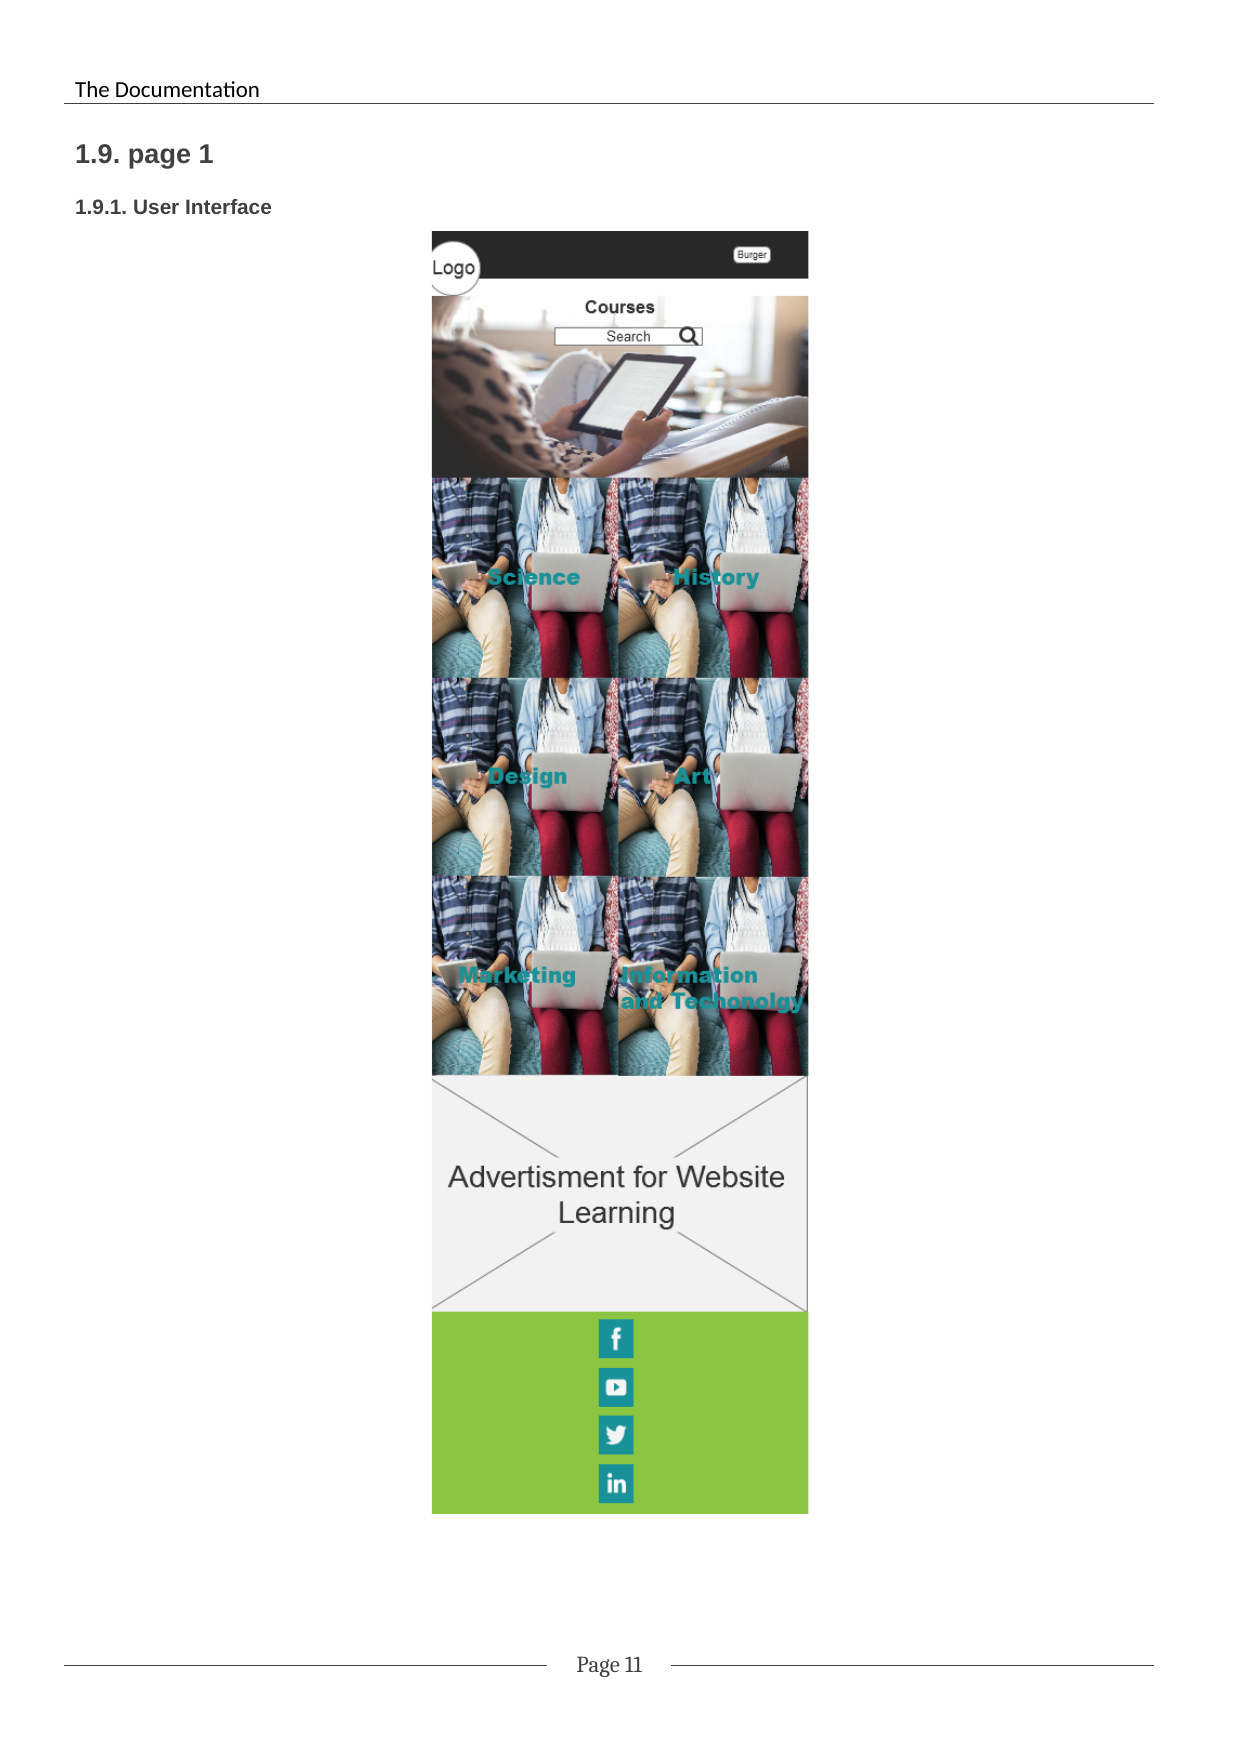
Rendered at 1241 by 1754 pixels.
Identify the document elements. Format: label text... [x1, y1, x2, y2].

subtitle page 1 [75, 138, 1165, 169]
subtitle User Interface [75, 194, 1165, 218]
